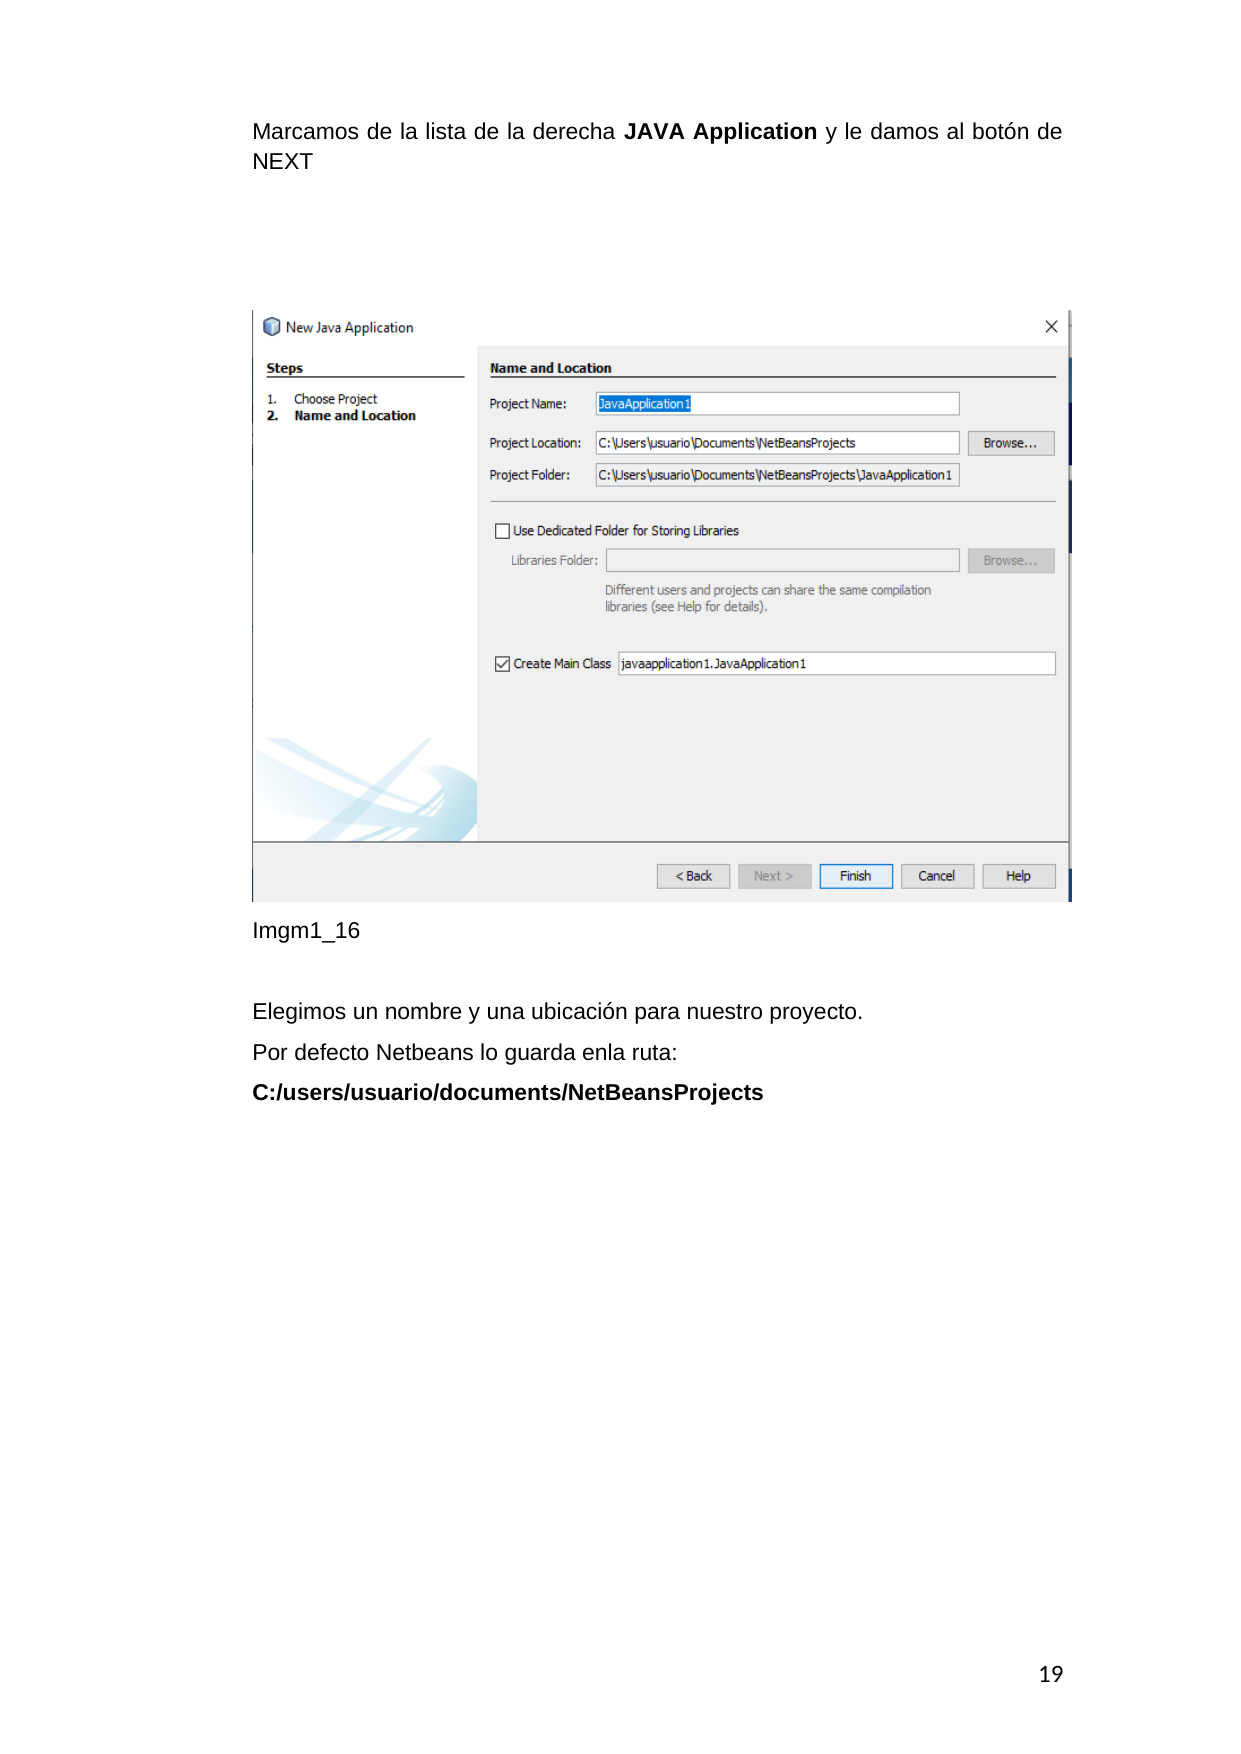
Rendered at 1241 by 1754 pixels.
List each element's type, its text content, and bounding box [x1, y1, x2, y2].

text Marcamos de la lista de la derecha JAVA Application y le damos al botón de NEXT [252, 118, 1063, 174]
text Imgm1_16 [252, 917, 1063, 943]
text Por defecto Netbeans lo guarda enla ruta: [252, 1039, 1063, 1065]
text C:/users/usuario/documents/NetBeansProjects [252, 1079, 1063, 1106]
text Elegimos un nombre y una ubicación para nuestro proyecto. [252, 998, 1063, 1024]
picture [252, 310, 1072, 902]
